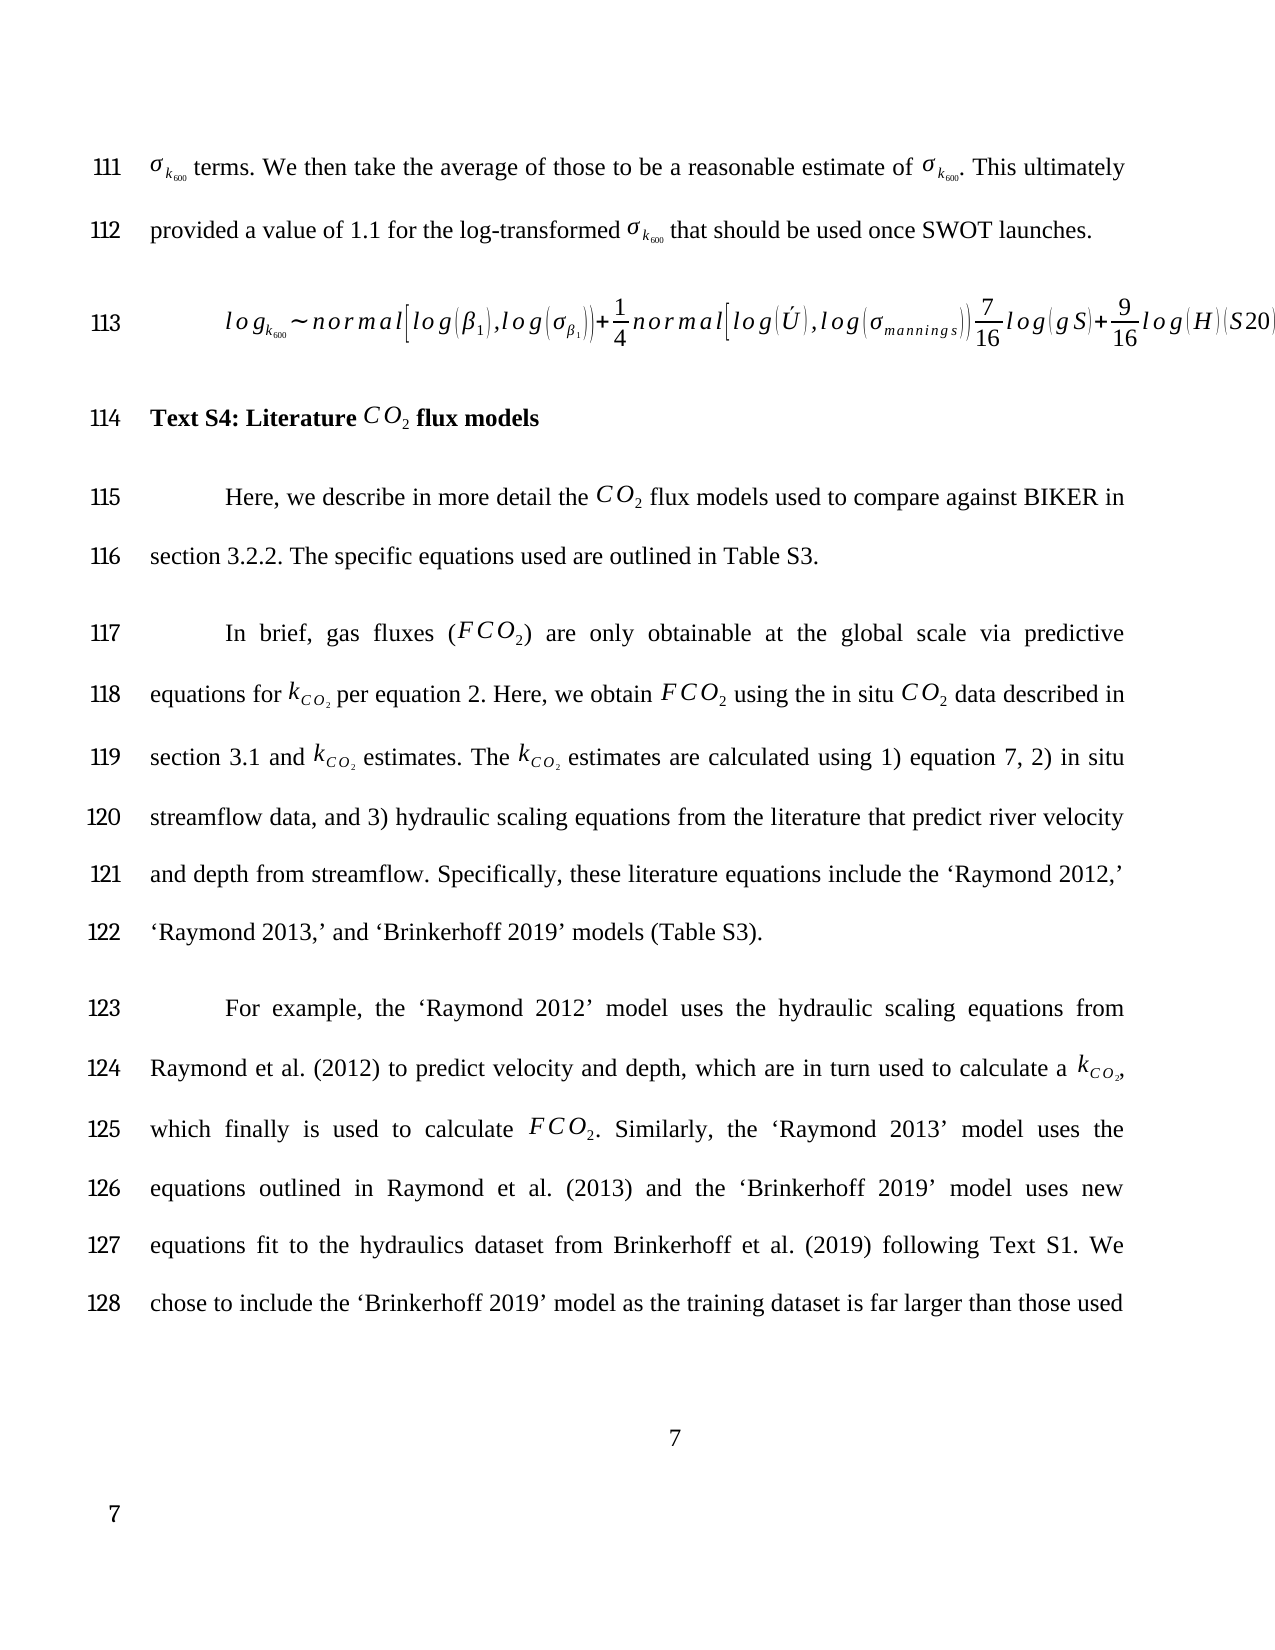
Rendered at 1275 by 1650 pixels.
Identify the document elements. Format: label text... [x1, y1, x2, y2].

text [150, 150, 1125, 246]
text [150, 993, 1125, 1317]
text In brief, gas fluxes () are only obtainable at the global scale via predictive equations for per equation 2. Here, we obtain using the in situ data described in section 3.1 and estimates. The estimates are calculated using 1) equation 7, 2) in situ streamflow data, and 3) hydraulic scaling equations from the literature that predict river velocity and depth from streamflow. Specifically, these literature equations include the ‘Raymond 2012,’ ‘Raymond 2013,’ and ‘Brinkerhoff 2019’ models (Table S3). [150, 617, 1125, 946]
subtitle Text S4: Literature flux models [150, 402, 1125, 433]
text Here, we describe in more detail the flux models used to compare against BIKER in section 3.2.2. The specific equations used are outlined in Table S3. [150, 481, 1125, 569]
